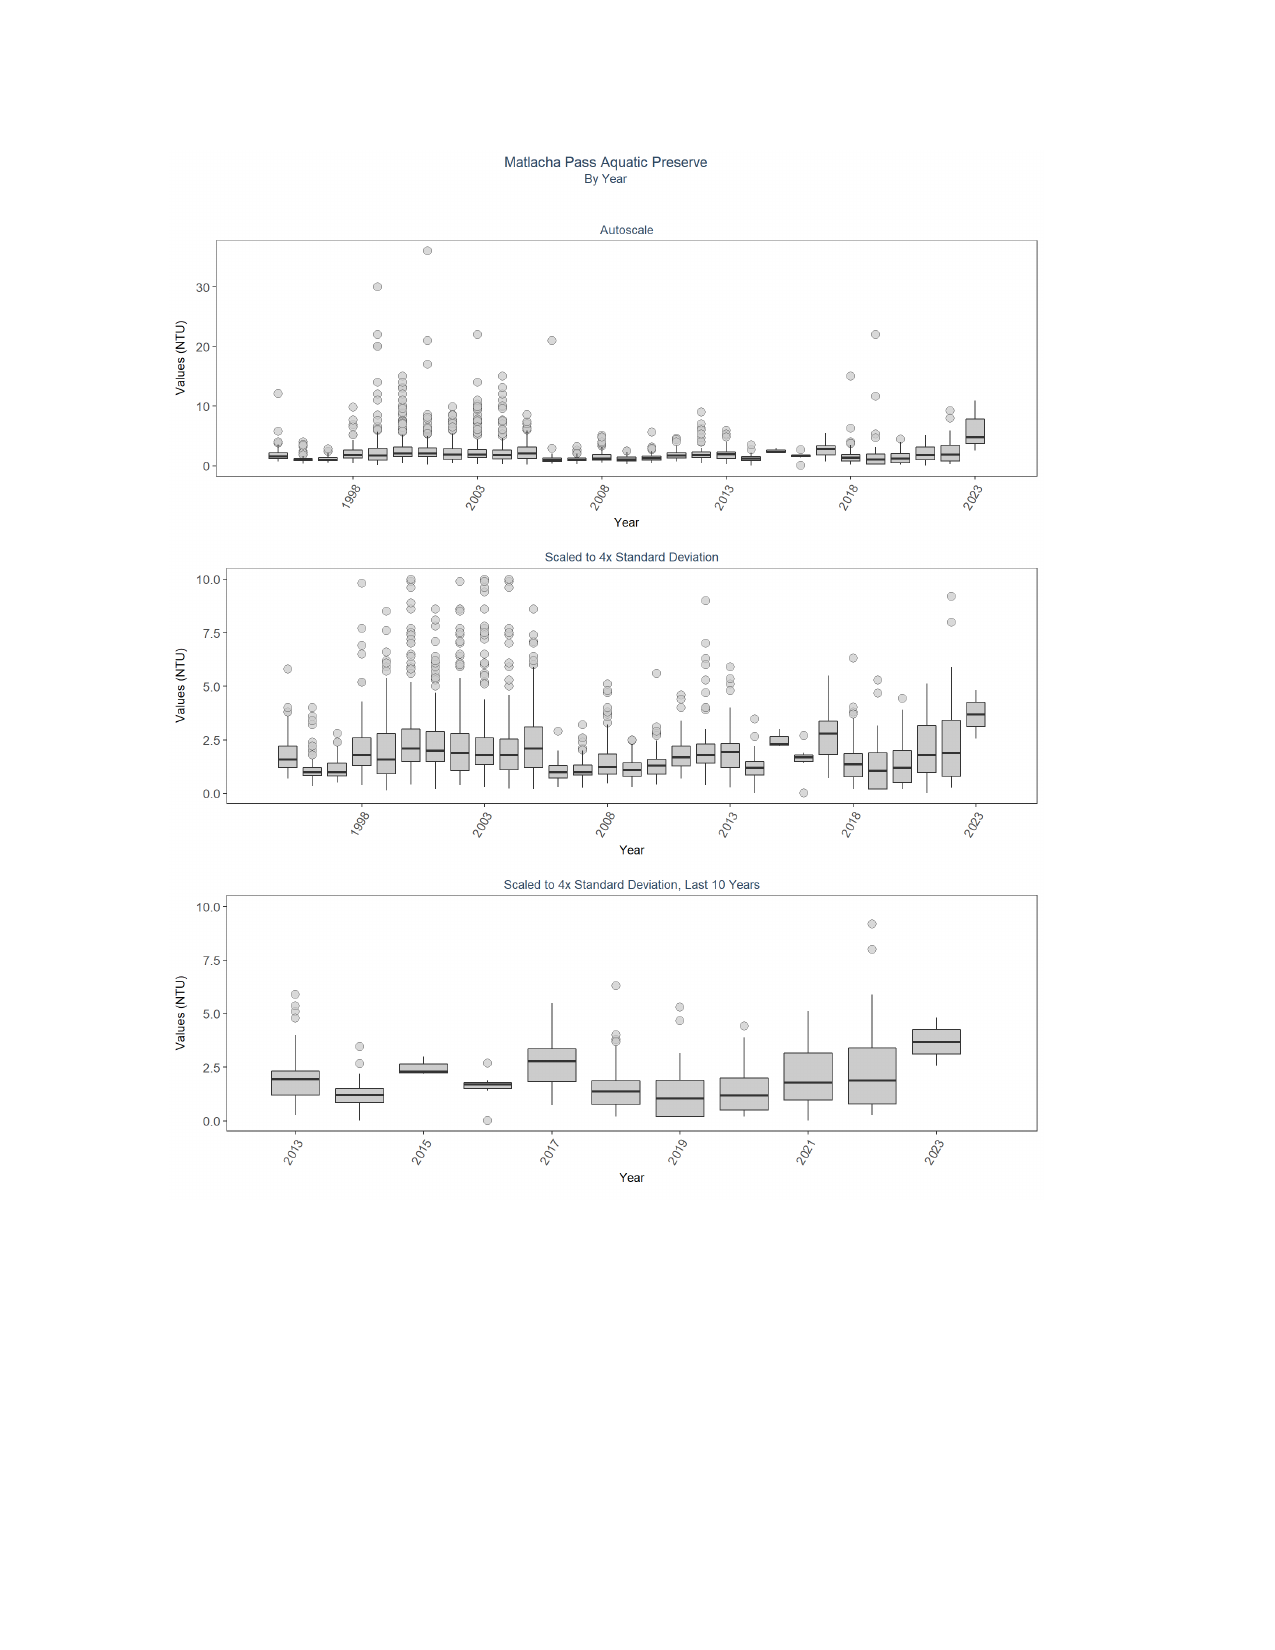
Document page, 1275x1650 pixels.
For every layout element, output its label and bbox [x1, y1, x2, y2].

picture [168, 150, 1044, 1200]
